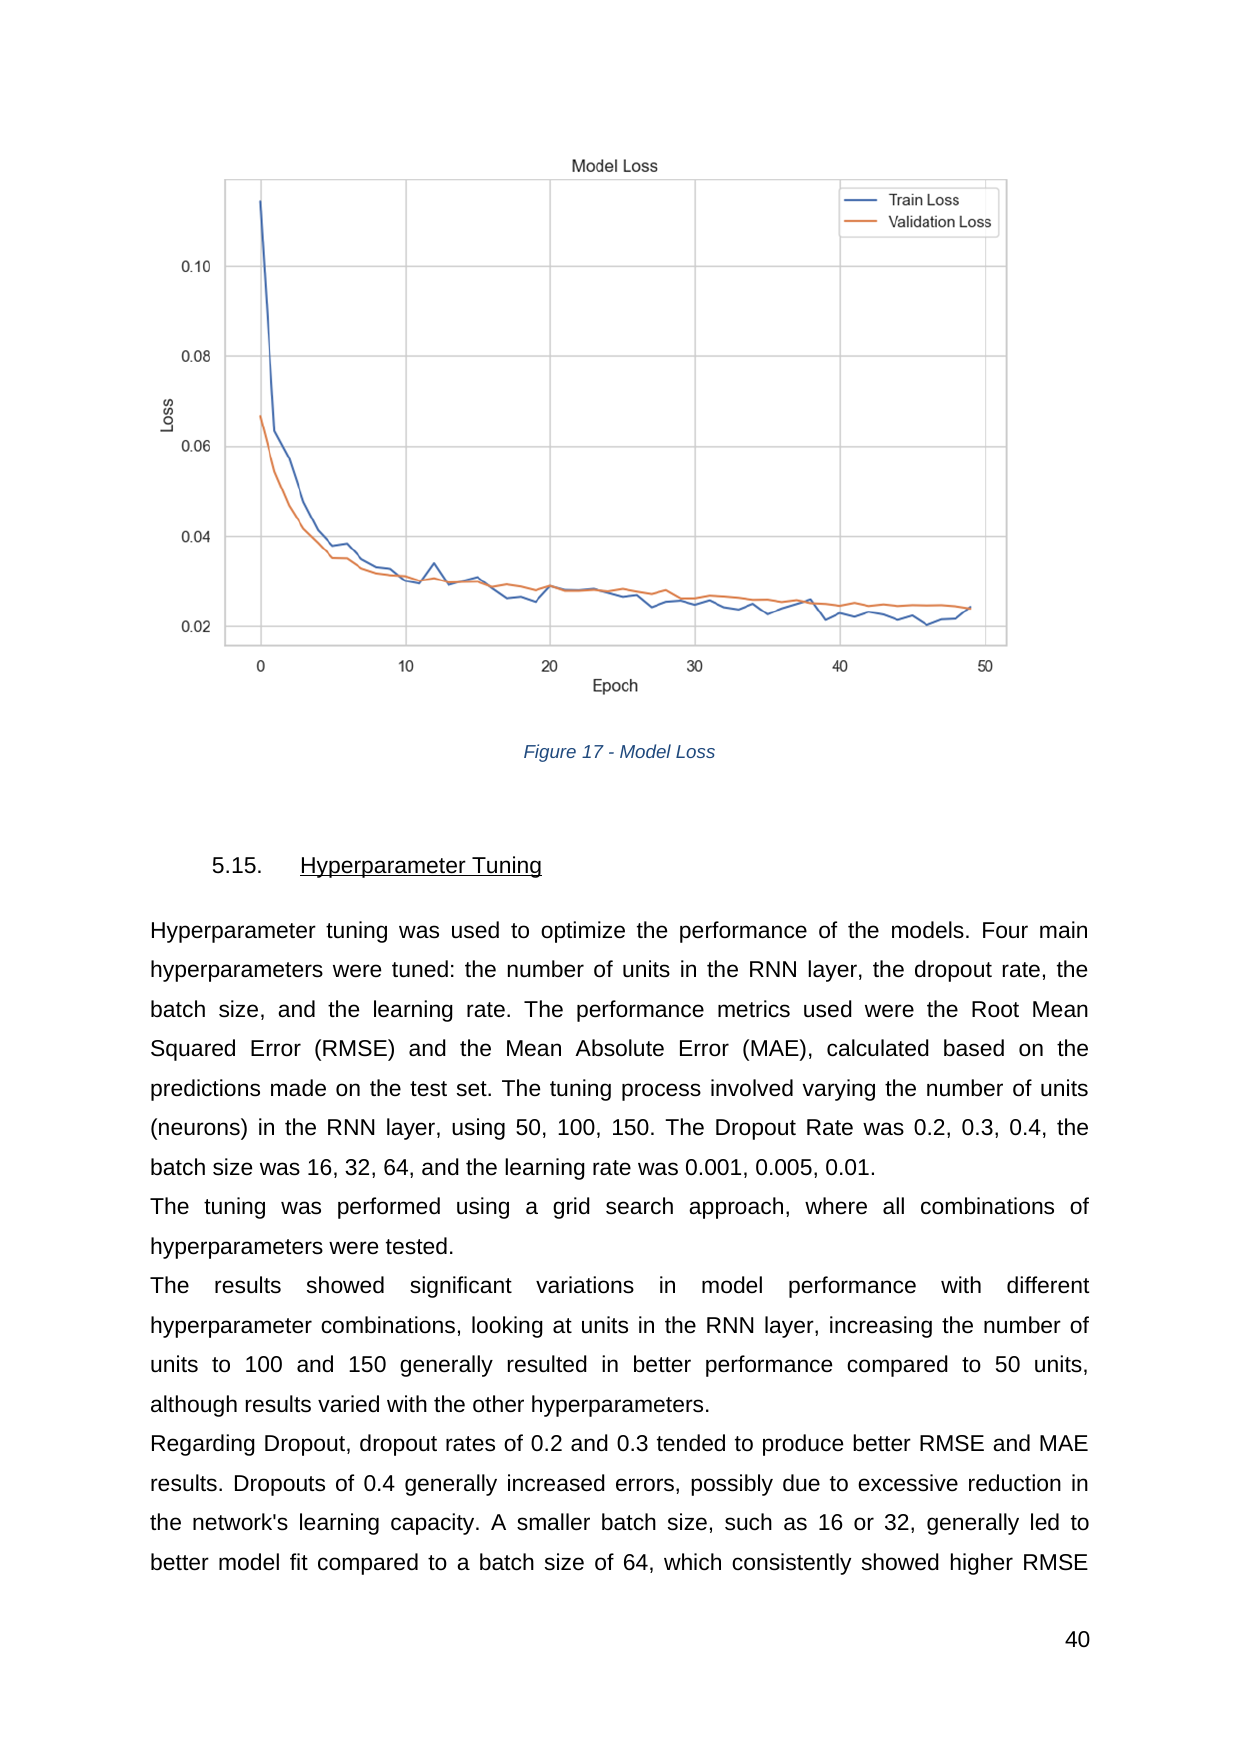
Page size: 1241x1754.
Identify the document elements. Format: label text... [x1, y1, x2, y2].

text The tuning was performed using a grid search approach, where all combinations of hyperparameters were tested. [150, 1193, 1090, 1259]
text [150, 1430, 1090, 1575]
text The results showed significant variations in model performance with different hyperparameter combinations, looking at units in the RNN layer, increasing the number of units to 100 and 150 generally resulted in better performance compared to 50 units, although results varied with the other hyperparameters. [150, 1272, 1090, 1417]
text Hyperparameter tuning was used to optimize the performance of the models. Four main hyperparameters were tuned: the number of units in the RNN layer, the dropout rate, the batch size, and the learning rate. The performance metrics used were the Root Mean Squared Error (RMSE) and the Mean Absolute Error (MAE), calculated based on the predictions made on the test set. The tuning process involved varying the number of units (neurons) in the RNN layer, using 50, 100, 150. The Dropout Rate was 0.2, 0.3, 0.4, the batch size was 16, 32, 64, and the learning rate was 0.001, 0.005, 0.01. [150, 917, 1090, 1180]
subtitle Hyperparameter Tuning [262, 852, 1090, 879]
picture [150, 150, 1015, 704]
text Figure 17 - Model Loss [150, 741, 1090, 763]
